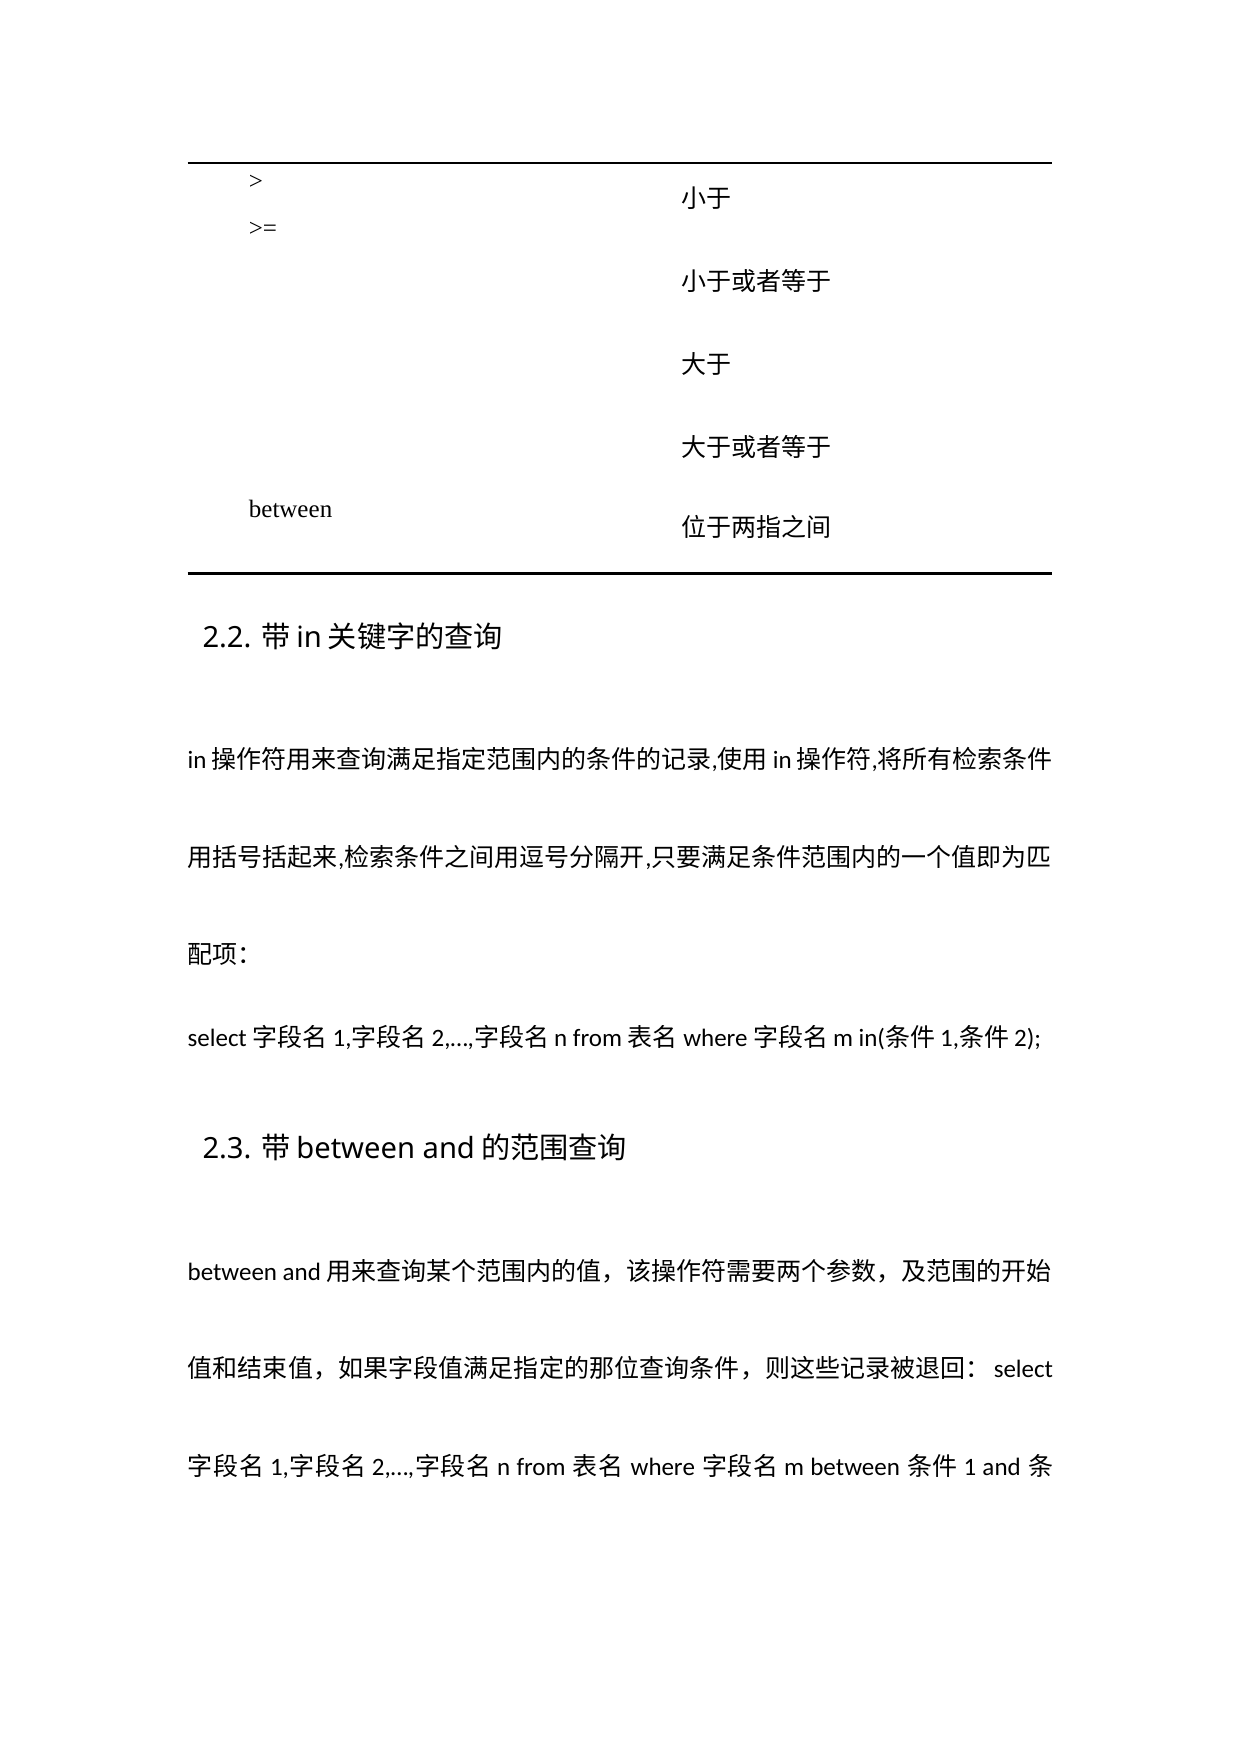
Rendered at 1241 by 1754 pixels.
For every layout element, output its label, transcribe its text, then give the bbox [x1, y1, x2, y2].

subtitle 带in关键字的查询 [202, 602, 1053, 667]
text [187, 1237, 1053, 1497]
text select 字段名1,字段名2,…,字段名n from 表名 where 字段名m in(条件1,条件2); [187, 1003, 1053, 1068]
subtitle 带between and的范围查询 [202, 1113, 1053, 1178]
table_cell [620, 164, 1052, 493]
table_cell 位于两指之间 [620, 493, 1052, 572]
text in操作符用来查询满足指定范围内的条件的记录,使用in操作符,将所有检索条件用括号括起来,检索条件之间用逗号分隔开,只要满足条件范围内的一个值即为匹配项： [187, 725, 1053, 985]
table_cell = <>,!= < <= > >= [188, 164, 619, 493]
table_cell between [188, 493, 619, 572]
